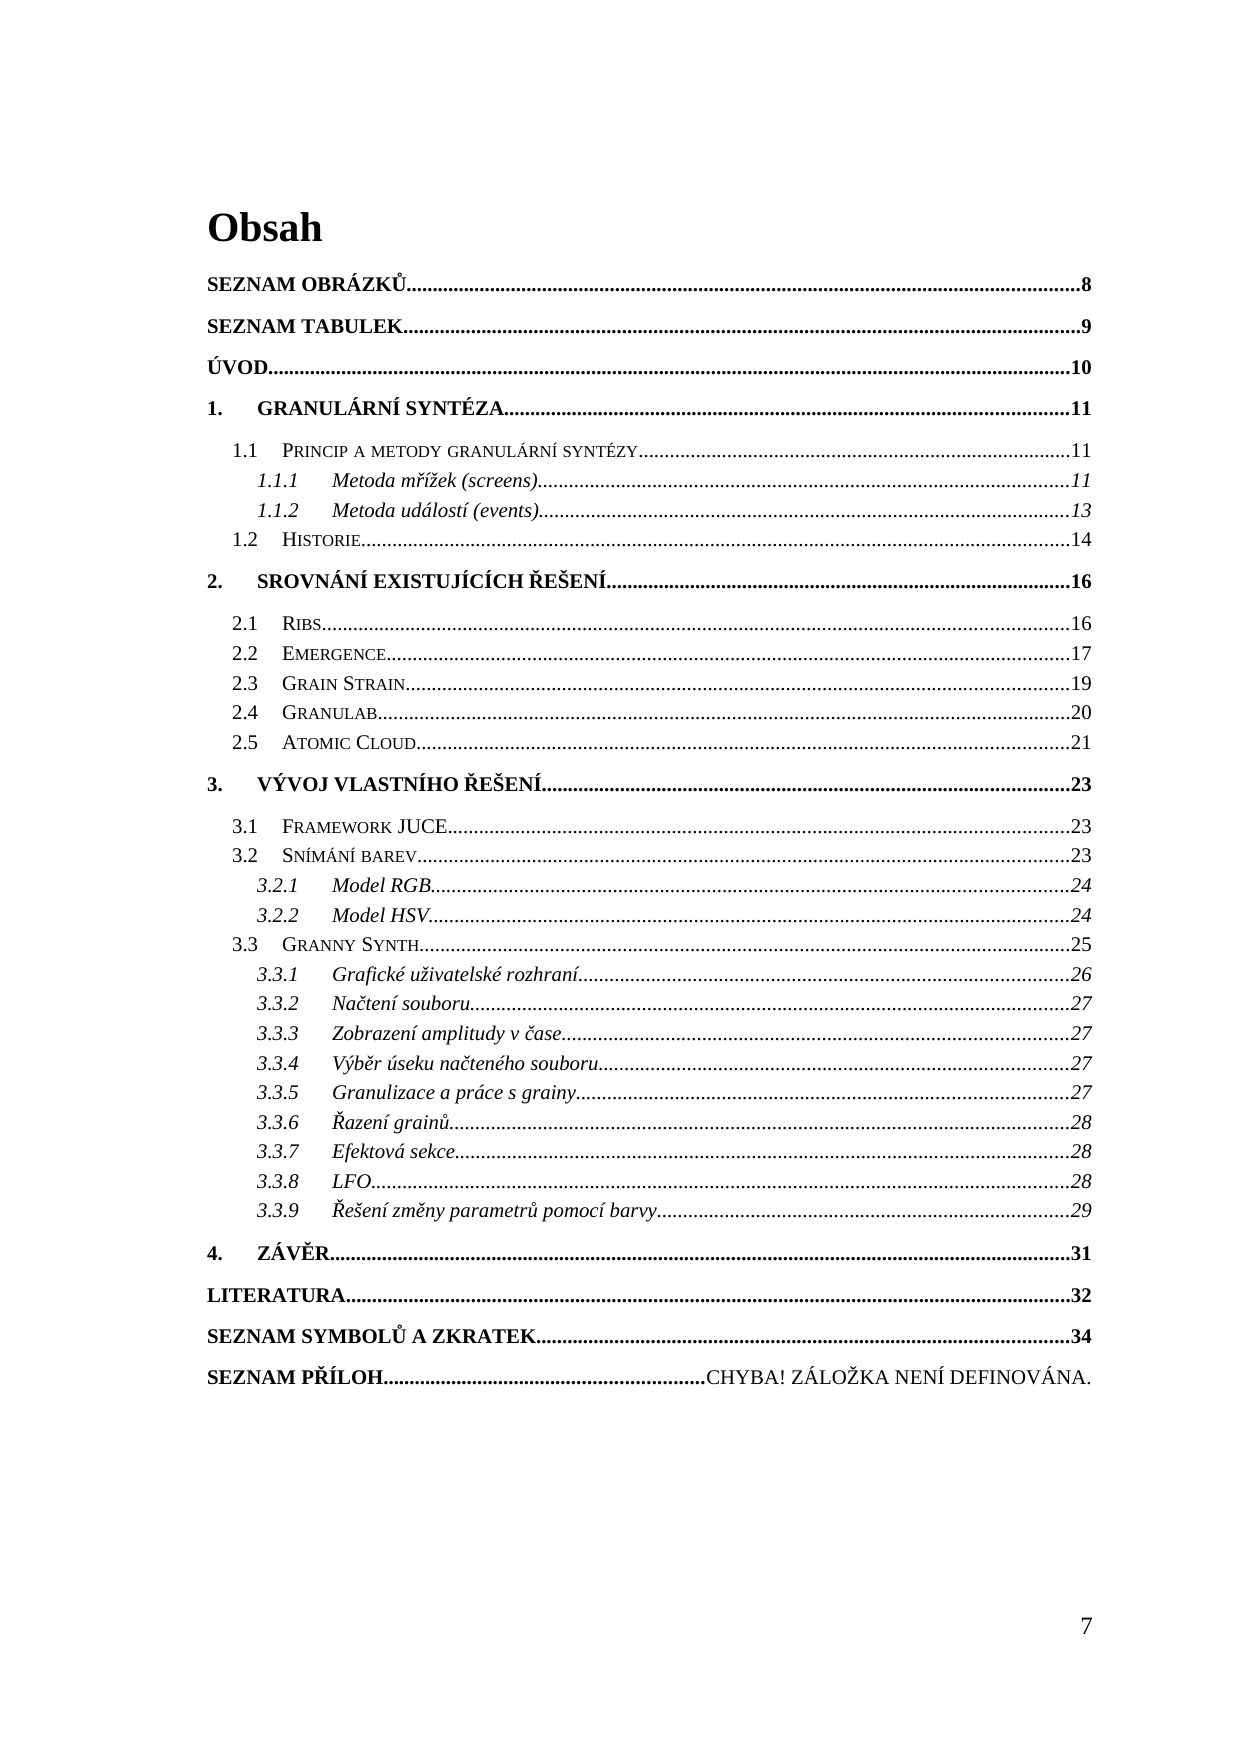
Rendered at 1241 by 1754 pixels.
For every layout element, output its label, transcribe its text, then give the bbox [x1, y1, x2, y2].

text 3.3.7 Efektová sekce 28 [257, 1139, 1092, 1163]
text 1. Granulární syntéza 11 [207, 396, 1092, 420]
text 3.2.1 Model RGB 24 [257, 873, 1092, 897]
text 3.3.8 LFO 28 [257, 1169, 1092, 1193]
text 3.3.9 Řešení změny parametrů pomocí barvy 29 [257, 1198, 1092, 1222]
text 2.1 Ribs 16 [232, 611, 1092, 635]
text 2.4 Granulab 20 [232, 700, 1092, 724]
text Seznam symbolů a zkratek 34 [207, 1324, 1092, 1348]
text 2. Srovnání existujících řešení 16 [207, 569, 1092, 593]
text 3.3.2 Načtení souboru 27 [257, 991, 1092, 1015]
text 3.1 Framework JUCE 23 [232, 814, 1092, 838]
text 2.3 Grain Strain 19 [232, 670, 1092, 694]
text Úvod 10 [207, 355, 1092, 379]
text 3.2.2 Model HSV 24 [257, 902, 1092, 927]
text Seznam tabulek 9 [207, 313, 1092, 338]
text 3.3.4 Výběr úseku načteného souboru 27 [257, 1050, 1092, 1074]
text Seznam příloh Chyba! Záložka není definována. [207, 1365, 1092, 1389]
text 2.5 Atomic Cloud 21 [232, 729, 1092, 754]
text 3.3.3 Zobrazení amplitudy v čase 27 [257, 1021, 1092, 1045]
text 3.3 Granny Synth 25 [232, 932, 1092, 956]
text Obsah [207, 202, 1092, 250]
text 1.1.1 Metoda mřížek (screens) 11 [257, 468, 1092, 492]
text 3. Vývoj vlastního řešení 23 [207, 772, 1092, 796]
text 3.2 Snímání barev 23 [232, 843, 1092, 867]
text 3.3.6 Řazení grainů 28 [257, 1109, 1092, 1134]
text 2.2 Emergence 17 [232, 641, 1092, 665]
text 4. Závěr 31 [207, 1240, 1092, 1264]
text 1.1 Princip a metody granulární syntézy 11 [232, 438, 1092, 462]
text 1.2 Historie 14 [232, 527, 1092, 551]
text 1.1.2 Metoda událostí (events) 13 [257, 497, 1092, 522]
text Seznam obrázků 8 [207, 272, 1092, 296]
text 3.3.5 Granulizace a práce s grainy 27 [257, 1080, 1092, 1104]
text Literatura 32 [207, 1282, 1092, 1307]
text 3.3.1 Grafické uživatelské rozhraní 26 [257, 962, 1092, 986]
